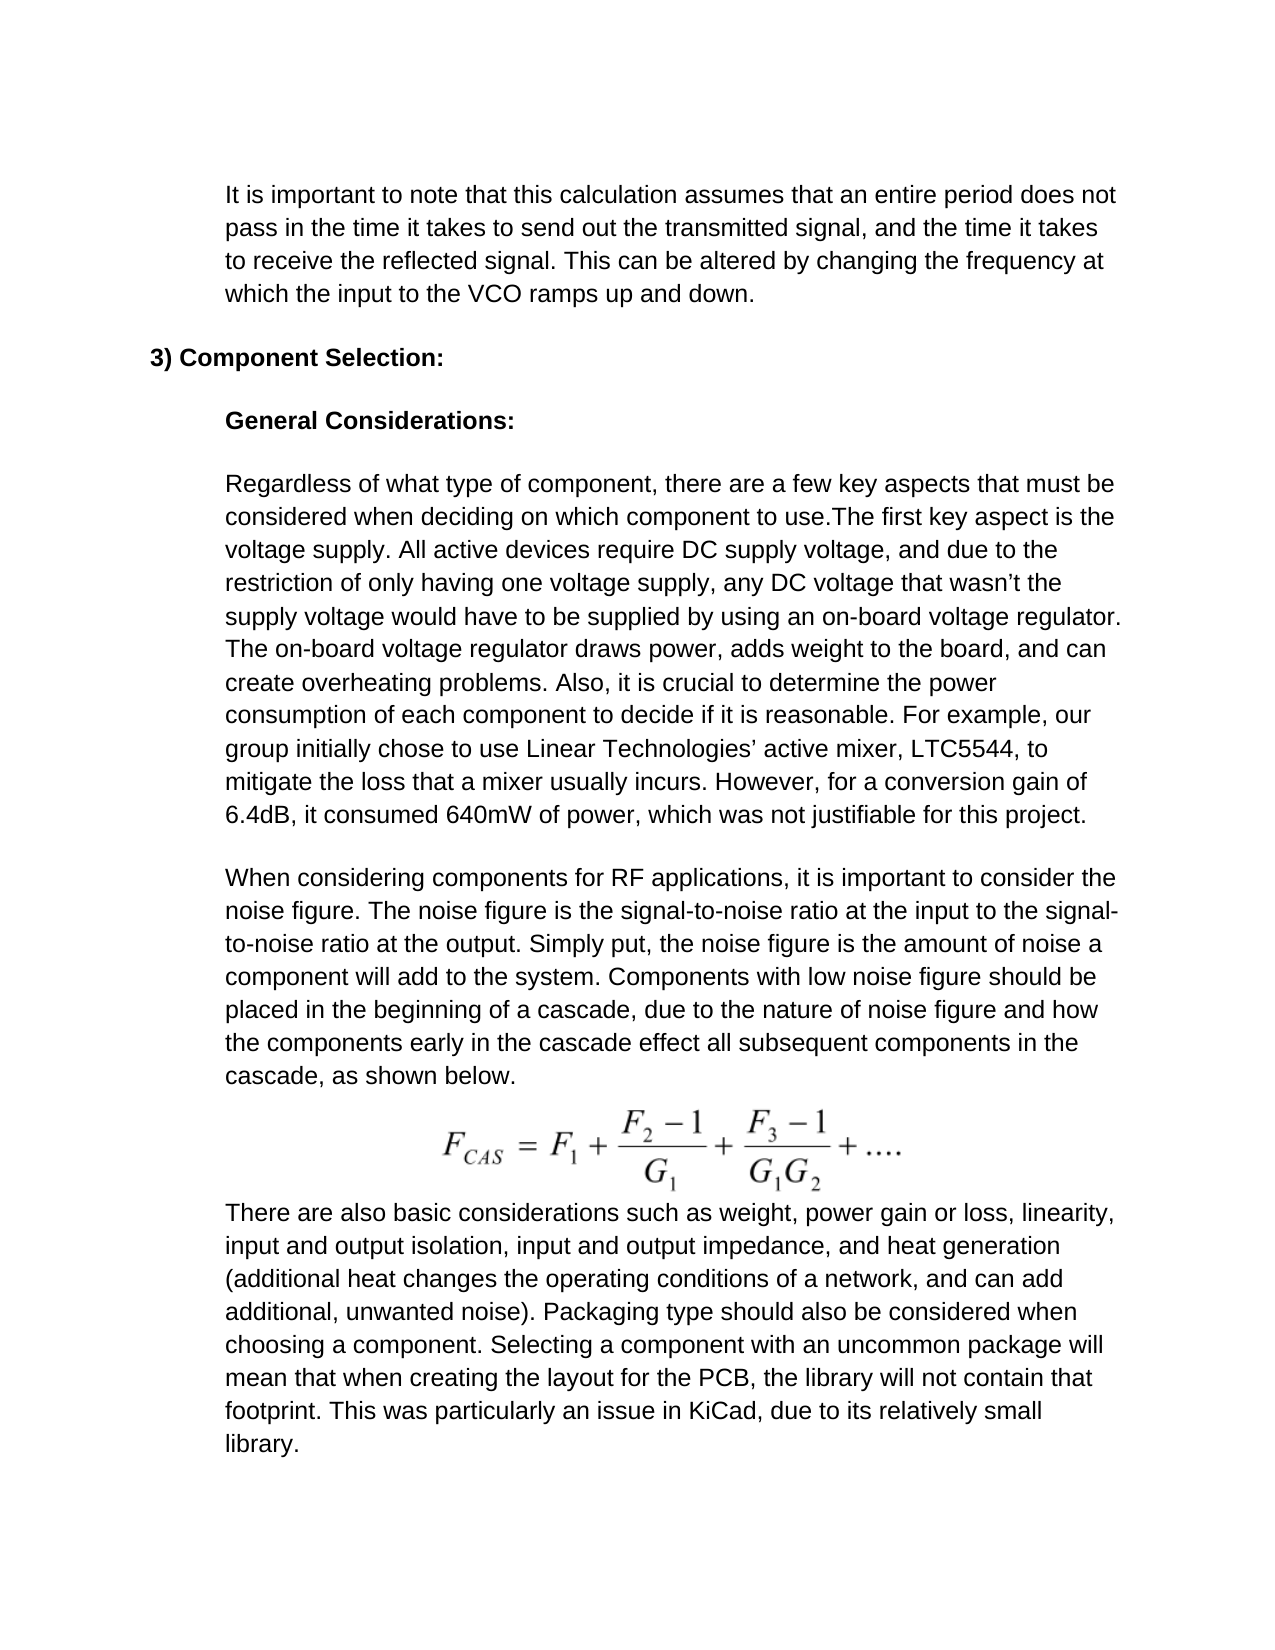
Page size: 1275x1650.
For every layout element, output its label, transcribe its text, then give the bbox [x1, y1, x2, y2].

text General Considerations: [150, 406, 1125, 434]
text 3) Component Selection: [150, 342, 1125, 371]
text When considering components for RF applications, it is important to consider the noise figure. The noise figure is the signal-to-noise ratio at the input to the signal-to-noise ratio at the output. Simply put, the noise figure is the amount of noise a component will add to the system. Components with low noise figure should be placed in the beginning of a cascade, due to the nature of noise figure and how the components early in the cascade effect all subsequent components in the cascade, as shown below. [225, 863, 1125, 1090]
picture [425, 1093, 926, 1194]
text Regardless of what type of component, there are a few key aspects that must be considered when deciding on which component to use.The first key aspect is the voltage supply. All active devices require DC supply voltage, and due to the restriction of only having one voltage supply, any DC voltage that wasn’t the supply voltage would have to be supplied by using an on-board voltage regulator. The on-board voltage regulator draws power, adds weight to the board, and can create overheating problems. Also, it is crucial to determine the power consumption of each component to decide if it is reasonable. For example, our group initially chose to use Linear Technologies’ active mixer, LTC5544, to mitigate the loss that a mixer usually incurs. However, for a conversion gain of 6.4dB, it consumed 640mW of power, which was not justifiable for this project. [225, 469, 1125, 828]
text It is important to note that this calculation assumes that an entire period does not pass in the time it takes to send out the transmitted signal, and the time it takes to receive the reflected signal. This can be altered by changing the frequency at which the input to the VCO ramps up and down. [225, 180, 1125, 308]
text There are also basic considerations such as weight, power gain or loss, linearity, input and output isolation, input and output impedance, and heat generation (additional heat changes the operating conditions of a network, and can add additional, unwanted noise). Packaging type should also be considered when choosing a component. Selecting a component with an uncommon package will mean that when creating the layout for the PCB, the library will not contain that footprint. This was particularly an issue in KiCad, due to its relatively small library. [225, 1198, 1125, 1457]
